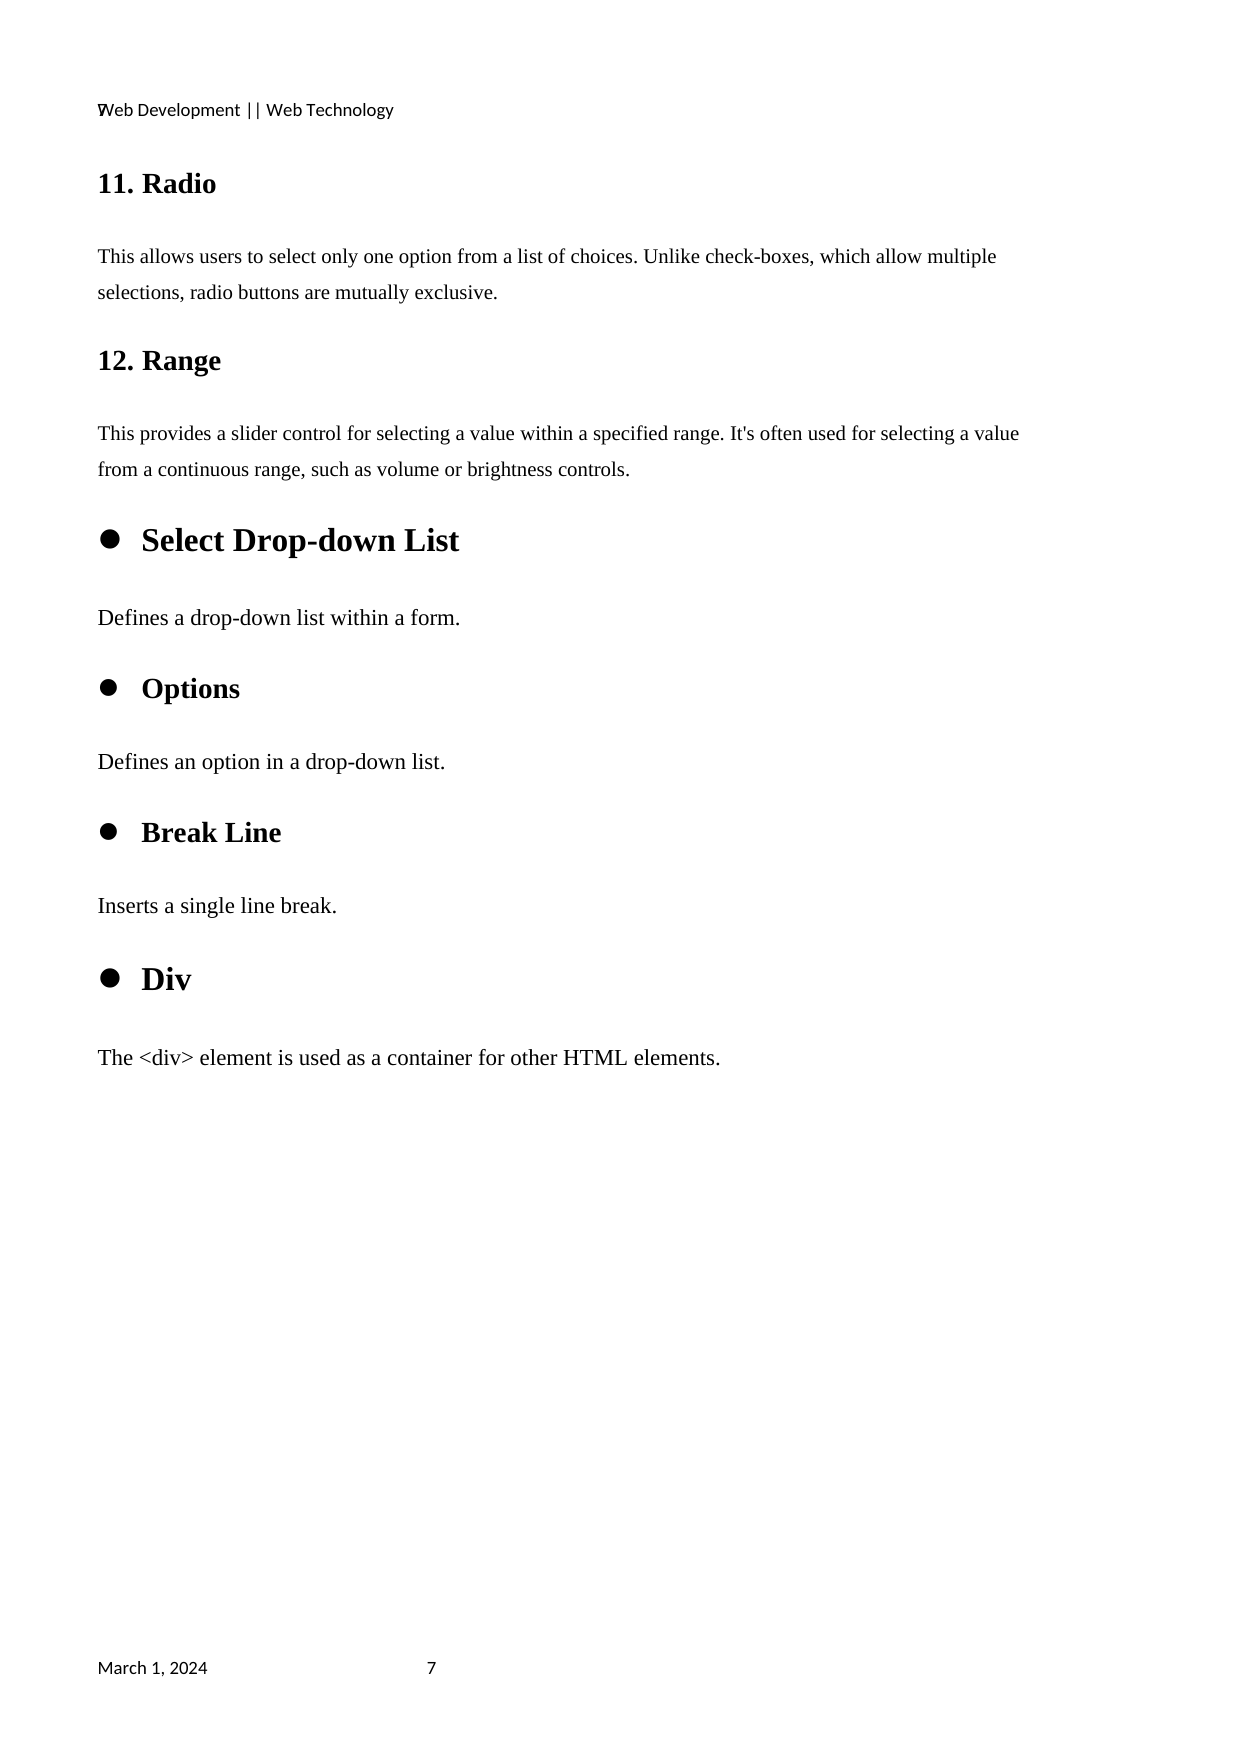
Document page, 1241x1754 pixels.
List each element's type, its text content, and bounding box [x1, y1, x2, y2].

subtitle Break Line [97, 815, 1056, 849]
subtitle Radio [97, 167, 1056, 200]
text Inserts a single line break. [97, 892, 1056, 919]
text This provides a slider control for selecting a value within a specified range. It's often used for selecting a value from a continuous range, such as volume or brightness controls. [97, 421, 1056, 481]
subtitle Div [97, 959, 1056, 997]
text Defines a drop-down list within a form. [97, 604, 1056, 631]
subtitle Options [97, 671, 1056, 704]
subtitle Range [97, 343, 1056, 377]
text Defines an option in a drop-down list. [97, 748, 1056, 775]
text The <div> element is used as a container for other HTML elements. [97, 1044, 1056, 1070]
text This allows users to select only one option from a list of choices. Unlike check-boxes, which allow multiple selections, radio buttons are mutually exclusive. [97, 244, 1056, 304]
subtitle Select Drop-down List [97, 520, 1056, 558]
